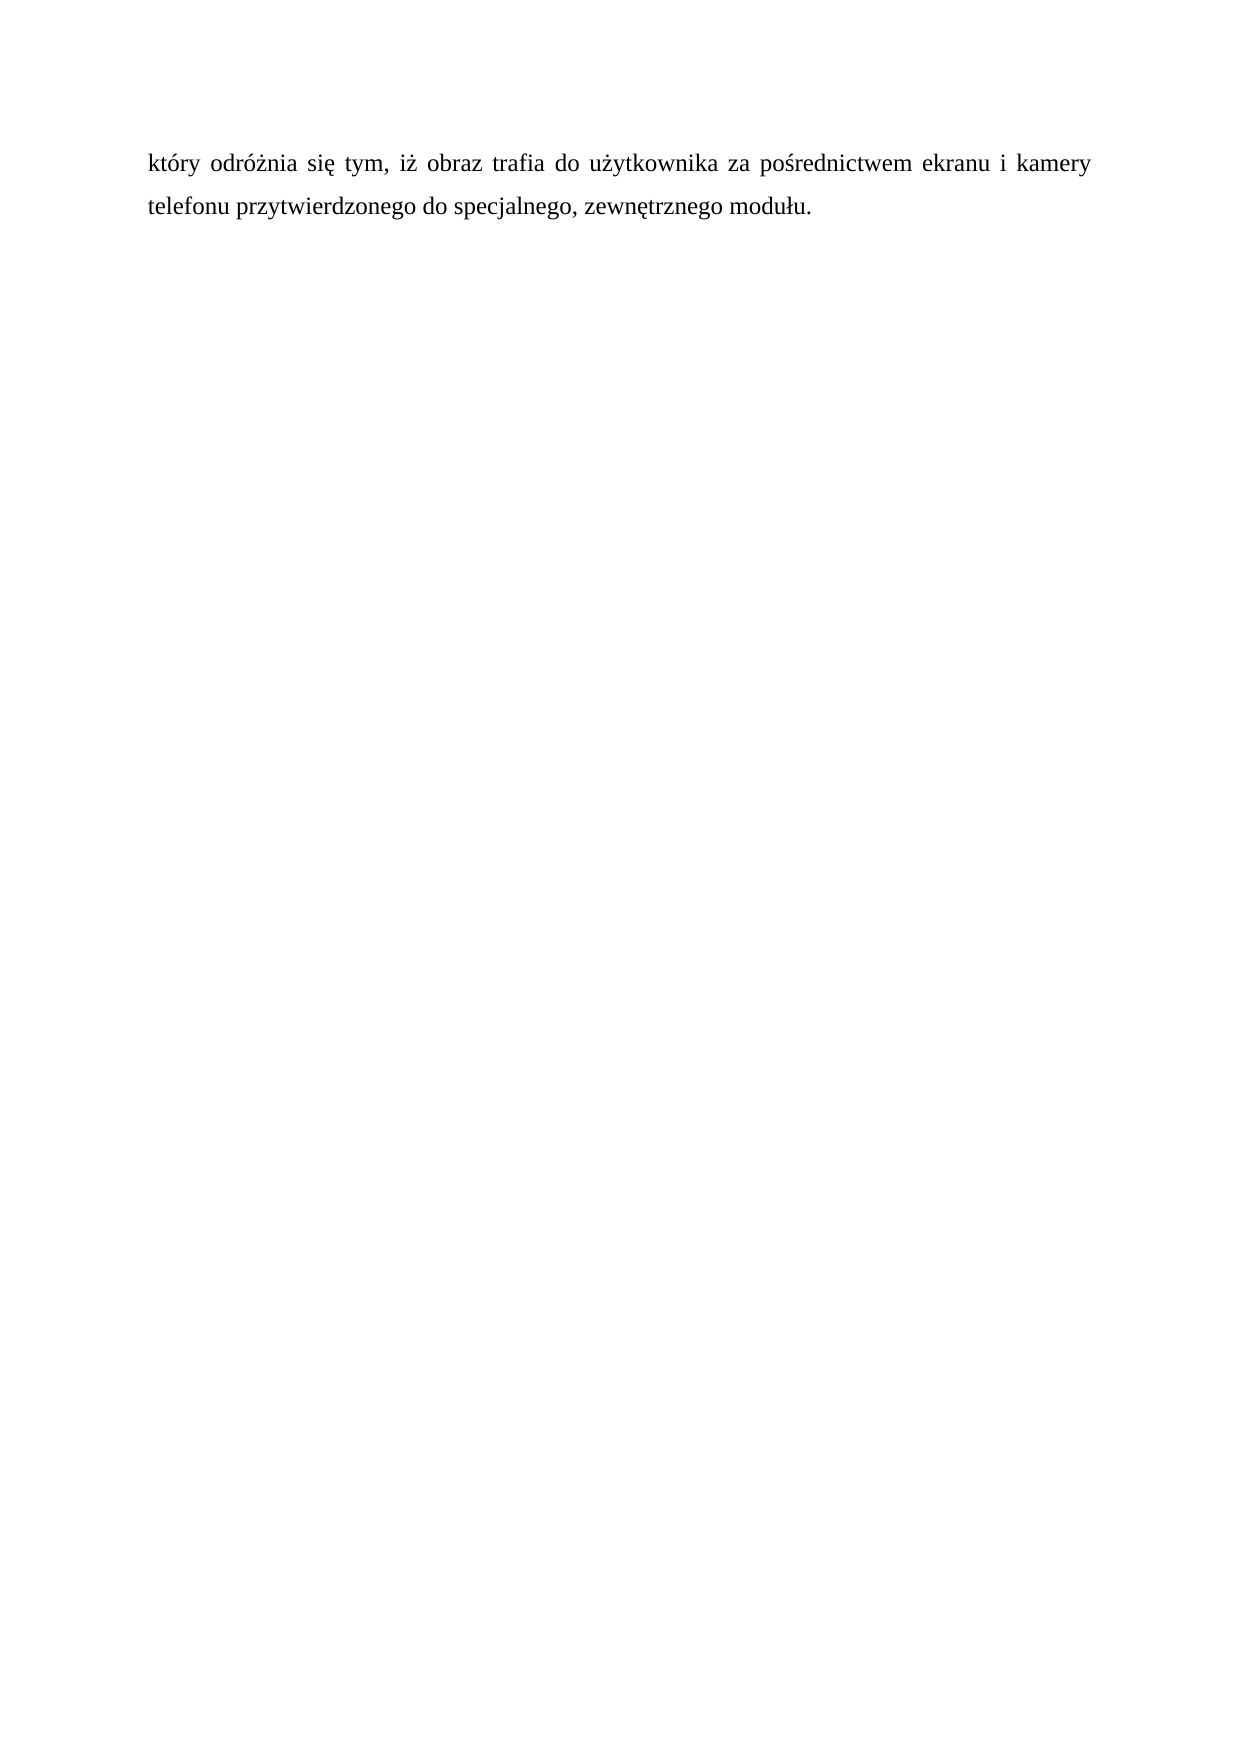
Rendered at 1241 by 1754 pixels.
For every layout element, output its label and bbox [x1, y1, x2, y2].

text [148, 148, 1092, 219]
